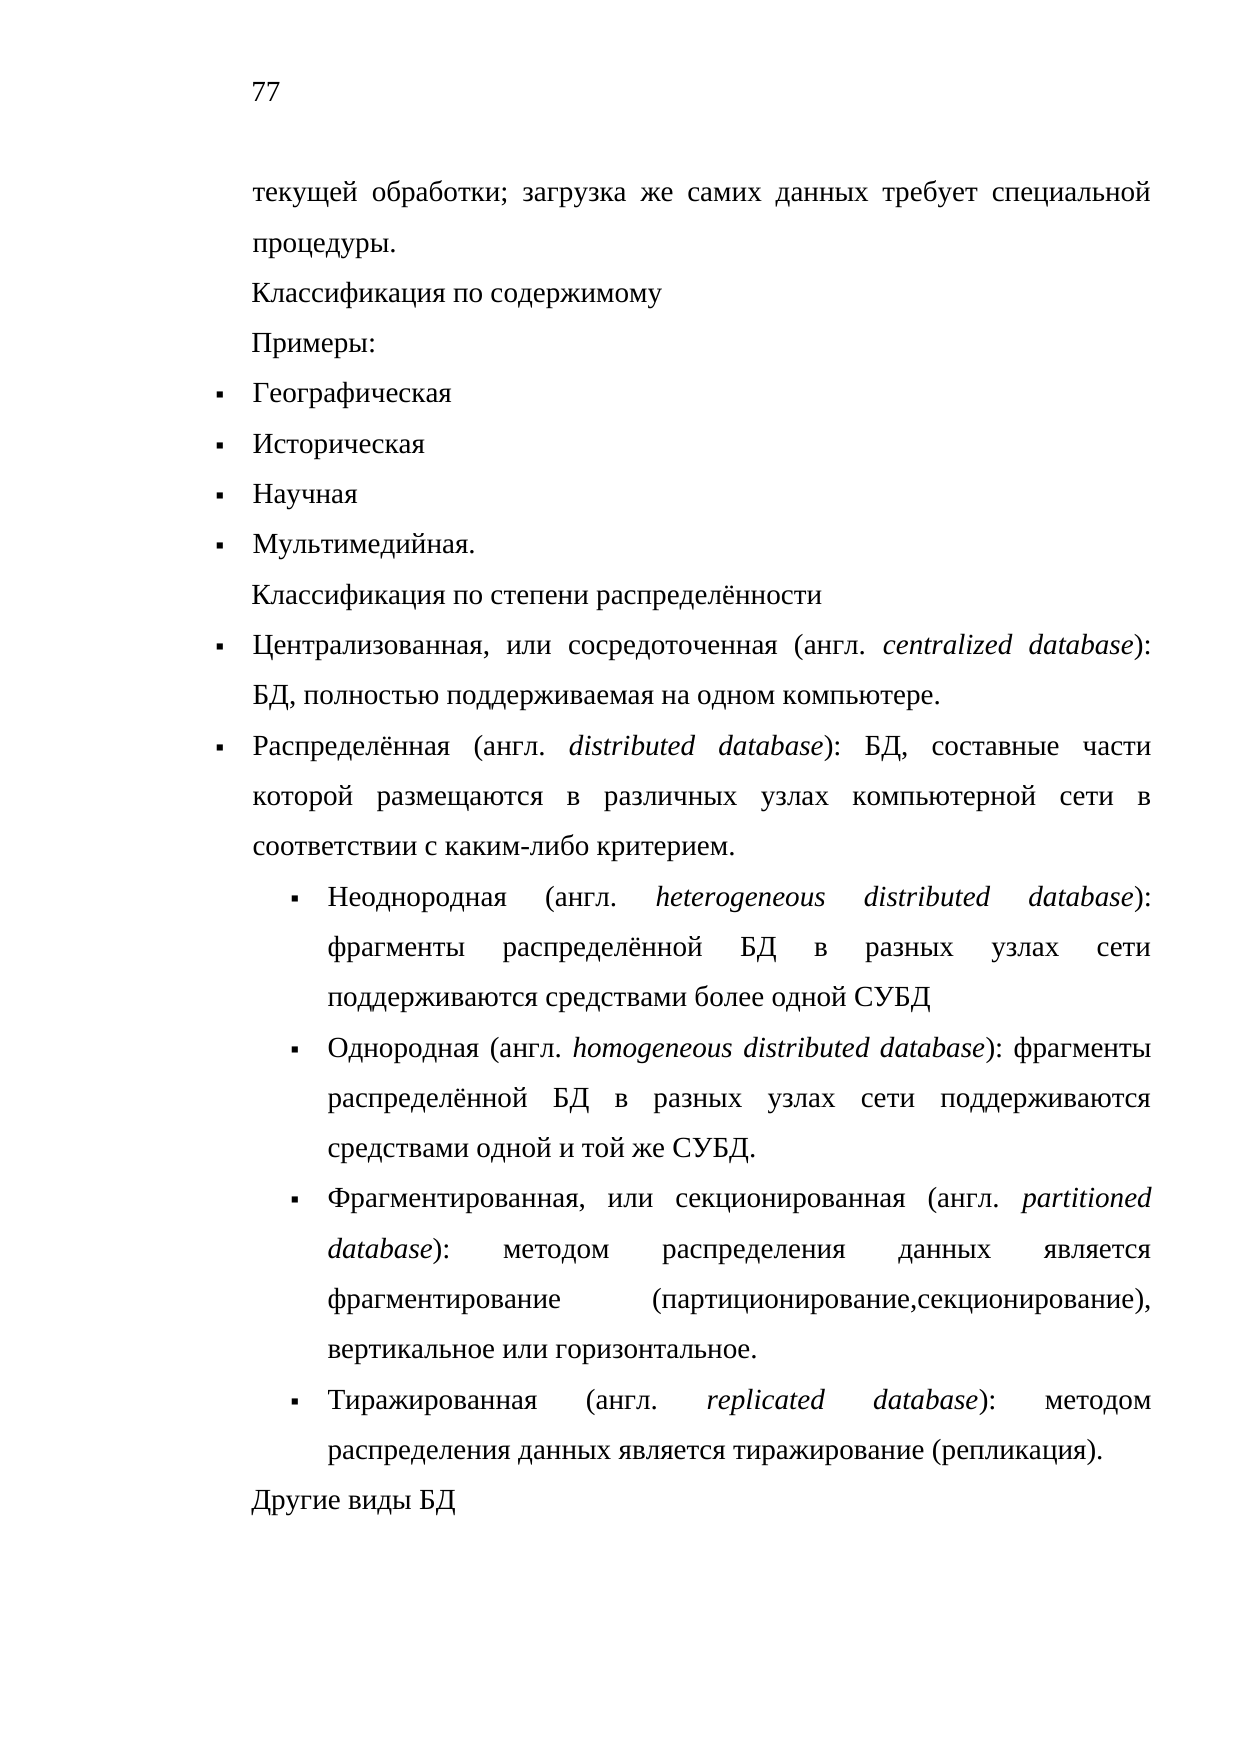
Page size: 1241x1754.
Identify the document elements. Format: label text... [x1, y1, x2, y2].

text Классификация по степени распределённости [177, 577, 1152, 610]
list Мультимедийная. [215, 527, 1152, 560]
list Фрагментированная, или секционированная (англ. partitioned database): методом распределения данных является фрагментирование (партиционирование,секционирование), вертикальное или горизонтальное. [290, 1181, 1152, 1365]
list Географическая [215, 376, 1152, 409]
list Историческая [215, 426, 1152, 459]
list Научная [215, 476, 1152, 510]
list Тиражированная (англ. replicated database): методом распределения данных является тиражирование (репликация). [290, 1382, 1152, 1466]
list Неоднородная (англ. heterogeneous distributed database): фрагменты распределённой БД в разных узлах сети поддерживаются средствами более одной СУБД [290, 879, 1152, 1013]
text Классификация по содержимому [177, 275, 1152, 308]
list Однородная (англ. homogeneous distributed database): фрагменты распределённой БД в разных узлах сети поддерживаются средствами одной и той же СУБД. [290, 1030, 1152, 1164]
text Другие виды БД [177, 1482, 1152, 1516]
text Примеры: [177, 325, 1152, 359]
list Распределённая (англ. distributed database): БД, составные части которой размещаются в различных узлах компьютерной сети в соответствии с каким-либо критерием. [215, 728, 1152, 862]
list Централизованная, или сосредоточенная (англ. centralized database): БД, полностью поддерживаемая на одном компьютере. [215, 627, 1152, 711]
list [215, 174, 1152, 258]
